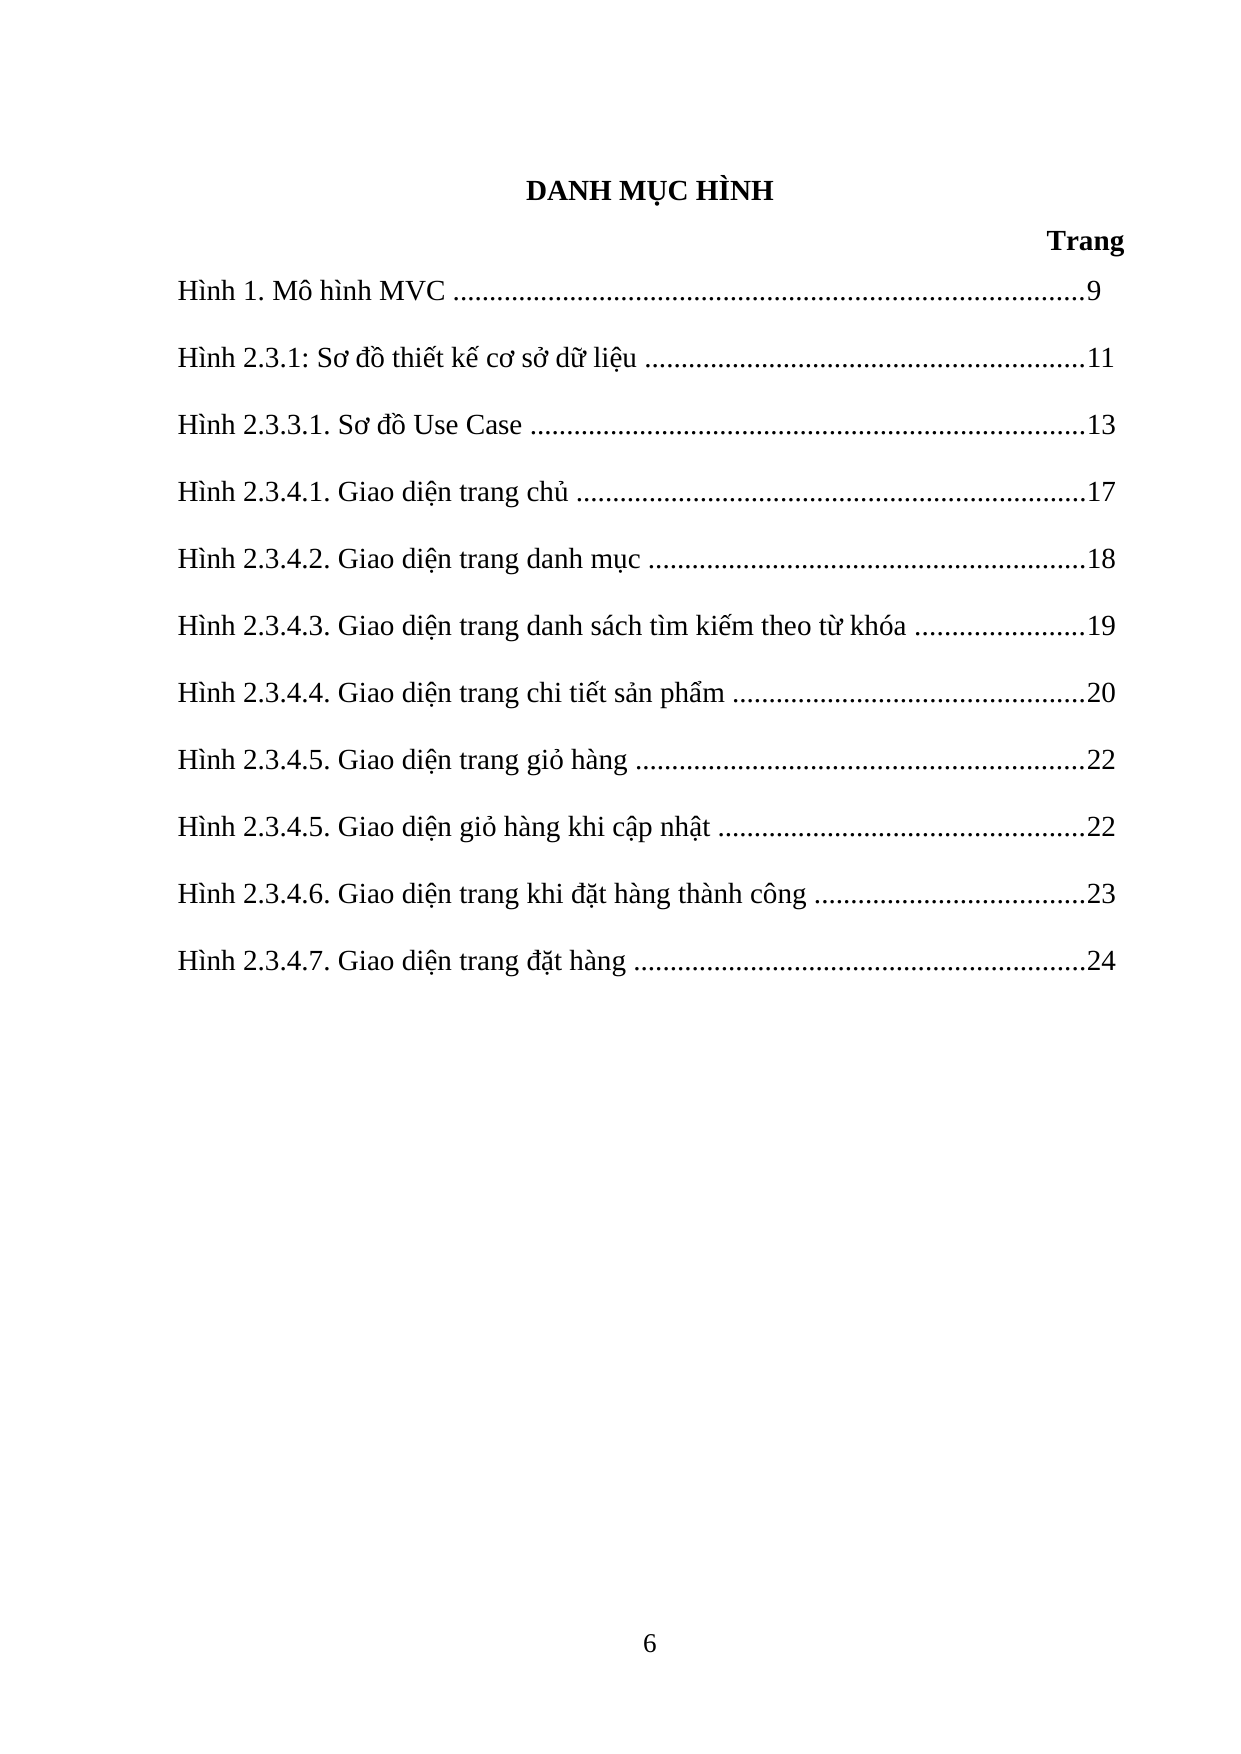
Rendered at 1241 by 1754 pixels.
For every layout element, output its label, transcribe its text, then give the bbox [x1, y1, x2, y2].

text Hình 2.3.4.6. Giao diện trang khi đặt hàng thành công 23 [177, 876, 1122, 910]
text Hình 2.3.1: Sơ đồ thiết kế cơ sở dữ liệu 11 [177, 340, 1122, 374]
text Hình 2.3.4.7. Giao diện trang đặt hàng 24 [177, 943, 1122, 1023]
text Hình 2.3.4.5. Giao diện giỏ hàng khi cập nhật 22 [177, 809, 1122, 843]
text Hình 2.3.4.3. Giao diện trang danh sách tìm kiếm theo từ khóa 19 [177, 608, 1122, 642]
text Trang [177, 223, 1124, 257]
text Hình 2.3.4.4. Giao diện trang chi tiết sản phẩm 20 [177, 675, 1122, 709]
text Hình 1. Mô hình MVC 9 [177, 273, 1122, 307]
text Hình 2.3.4.1. Giao diện trang chủ 17 [177, 474, 1122, 508]
subtitle DANH MỤC HÌNH [177, 173, 1122, 206]
text Hình 2.3.4.5. Giao diện trang giỏ hàng 22 [177, 742, 1122, 776]
text Hình 2.3.4.2. Giao diện trang danh mục 18 [177, 541, 1122, 575]
text Hình 2.3.3.1. Sơ đồ Use Case 13 [177, 407, 1122, 441]
